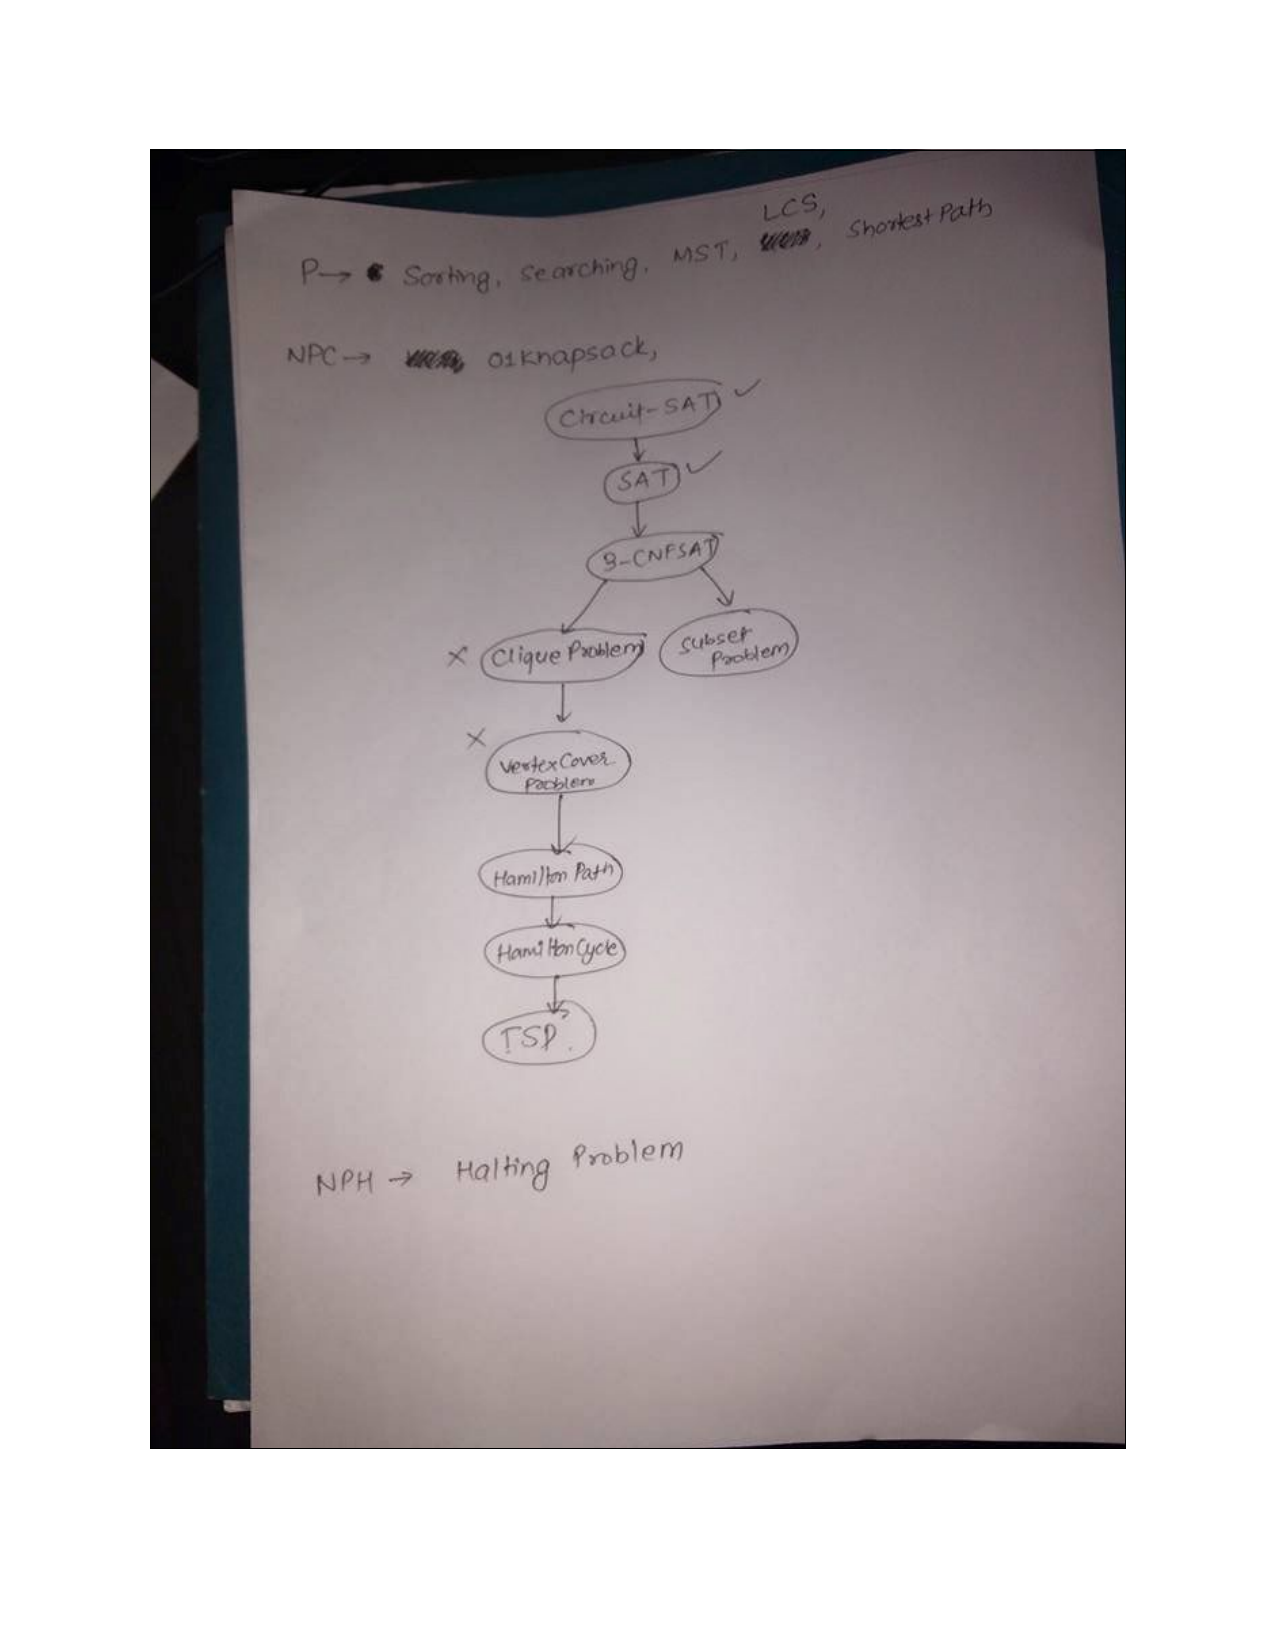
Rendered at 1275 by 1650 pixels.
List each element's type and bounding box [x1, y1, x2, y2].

picture [151, 151, 1125, 1448]
